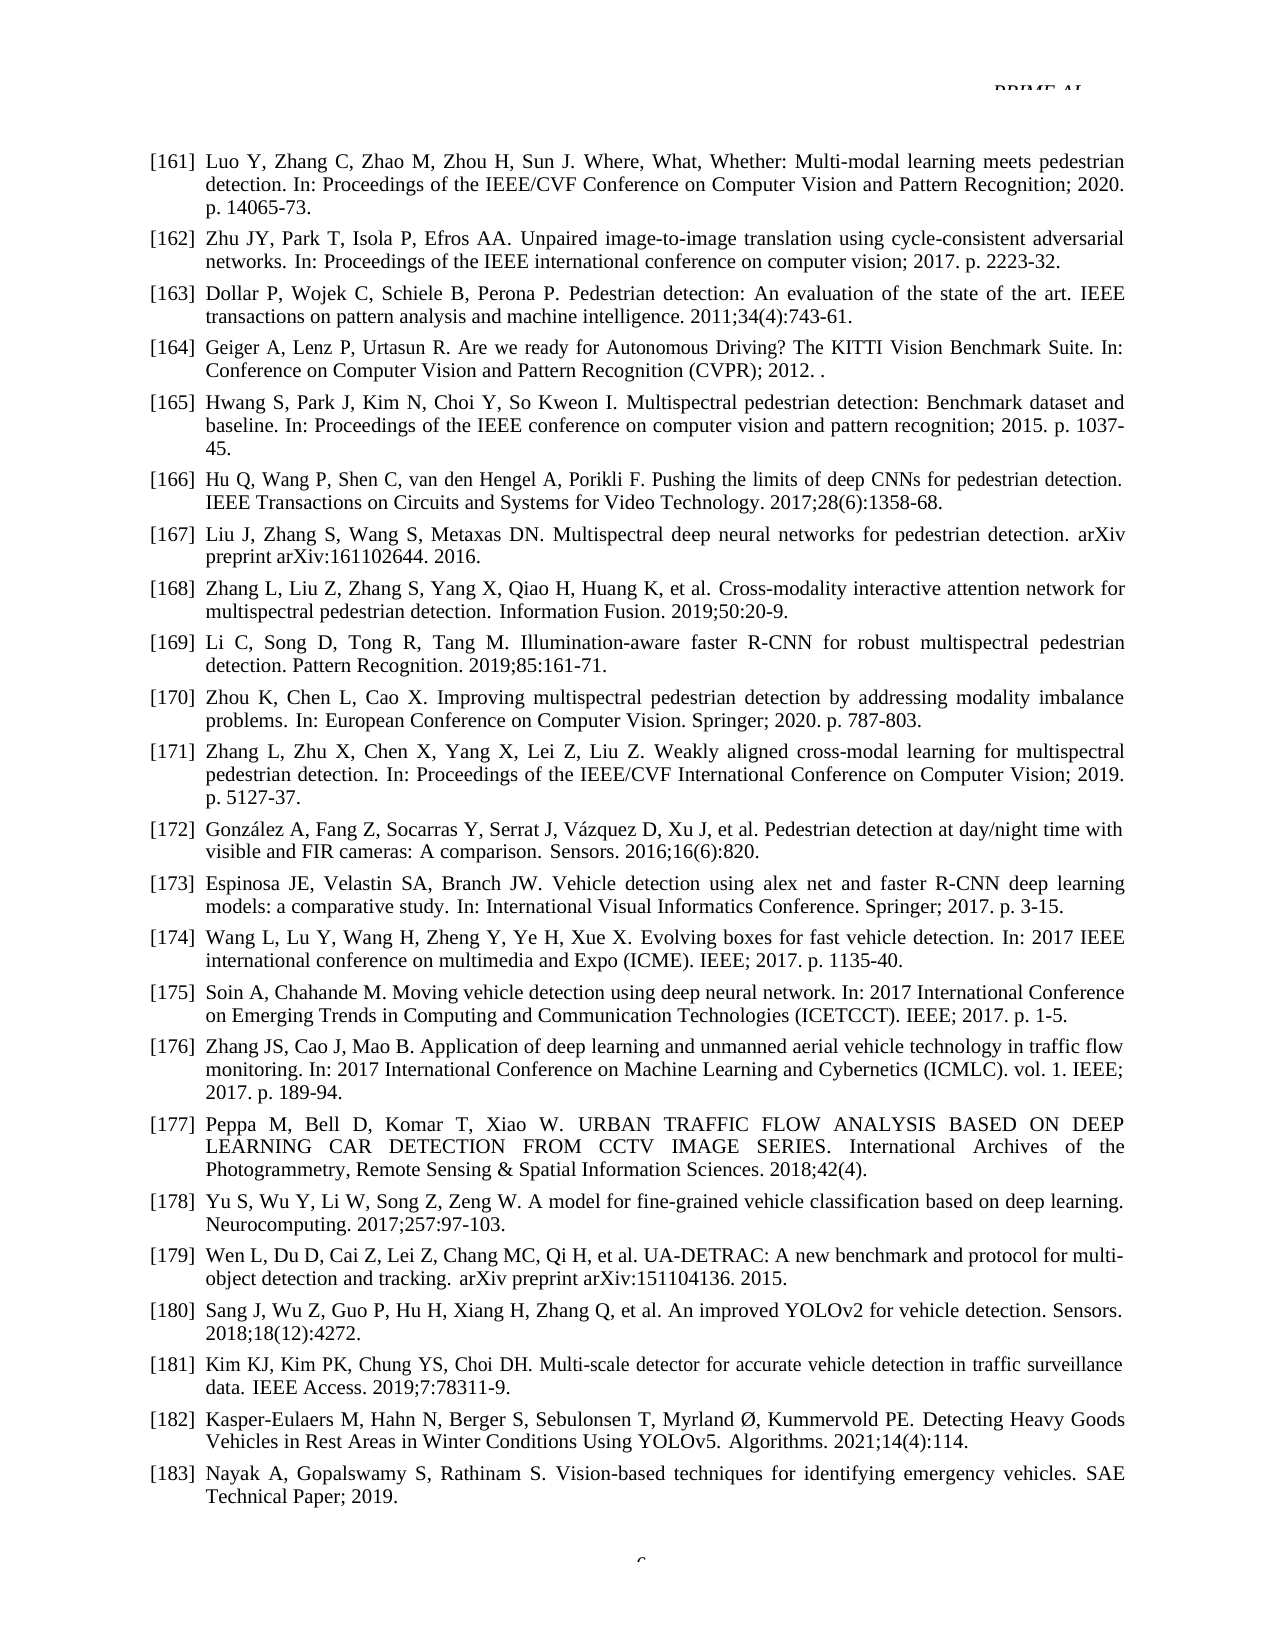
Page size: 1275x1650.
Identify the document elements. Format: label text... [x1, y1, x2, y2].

list Peppa M, Bell D, Komar T, Xiao W. URBAN TRAFFIC FLOW ANALYSIS BASED ON DEEP LEARNING CAR DETECTION FROM CCTV IMAGE SERIES. International Archives of the Photogrammetry, Remote Sensing & Spatial Information Sciences. 2018;42(4). [150, 1113, 1125, 1181]
list Zhang JS, Cao J, Mao B. Application of deep learning and unmanned aerial vehicle technology in traffic flow monitoring. In: 2017 International Conference on Machine Learning and Cybernetics (ICMLC). vol. 1. IEEE; 2017. p. 189-94. [150, 1036, 1125, 1104]
list Wen L, Du D, Cai Z, Lei Z, Chang MC, Qi H, et al. UA-DETRAC: A new benchmark and protocol for multi- object detection and tracking. arXiv preprint arXiv:151104136. 2015. [150, 1244, 1125, 1290]
list Zhang L, Liu Z, Zhang S, Yang X, Qiao H, Huang K, et al. Cross-modality interactive attention network for multispectral pedestrian detection. Information Fusion. 2019;50:20-9. [150, 577, 1125, 623]
list Kasper-Eulaers M, Hahn N, Berger S, Sebulonsen T, Myrland Ø, Kummervold PE. Detecting Heavy Goods Vehicles in Rest Areas in Winter Conditions Using YOLOv5. Algorithms. 2021;14(4):114. [150, 1408, 1125, 1453]
list Liu J, Zhang S, Wang S, Metaxas DN. Multispectral deep neural networks for pedestrian detection. arXiv preprint arXiv:161102644. 2016. [150, 523, 1125, 568]
list Geiger A, Lenz P, Urtasun R. Are we ready for Autonomous Driving? The KITTI Vision Benchmark Suite. In: Conference on Computer Vision and Pattern Recognition (CVPR); 2012. . [150, 336, 1125, 382]
list Hu Q, Wang P, Shen C, van den Hengel A, Porikli F. Pushing the limits of deep CNNs for pedestrian detection. IEEE Transactions on Circuits and Systems for Video Technology. 2017;28(6):1358-68. [150, 468, 1125, 514]
list Zhou K, Chen L, Cao X. Improving multispectral pedestrian detection by addressing modality imbalance problems. In: European Conference on Computer Vision. Springer; 2020. p. 787-803. [150, 686, 1125, 732]
list Nayak A, Gopalswamy S, Rathinam S. Vision-based techniques for identifying emergency vehicles. SAE Technical Paper; 2019. [150, 1462, 1125, 1508]
list Zhang L, Zhu X, Chen X, Yang X, Lei Z, Liu Z. Weakly aligned cross-modal learning for multispectral pedestrian detection. In: Proceedings of the IEEE/CVF International Conference on Computer Vision; 2019. p. 5127-37. [150, 740, 1125, 809]
list Soin A, Chahande M. Moving vehicle detection using deep neural network. In: 2017 International Conference on Emerging Trends in Computing and Communication Technologies (ICETCCT). IEEE; 2017. p. 1-5. [150, 981, 1125, 1027]
list Zhu JY, Park T, Isola P, Efros AA. Unpaired image-to-image translation using cycle-consistent adversarial networks. In: Proceedings of the IEEE international conference on computer vision; 2017. p. 2223-32. [150, 228, 1125, 273]
list Kim KJ, Kim PK, Chung YS, Choi DH. Multi-scale detector for accurate vehicle detection in traffic surveillance data. IEEE Access. 2019;7:78311-9. [150, 1353, 1125, 1399]
list Dollar P, Wojek C, Schiele B, Perona P. Pedestrian detection: An evaluation of the state of the art. IEEE transactions on pattern analysis and machine intelligence. 2011;34(4):743-61. [150, 282, 1125, 328]
list Li C, Song D, Tong R, Tang M. Illumination-aware faster R-CNN for robust multispectral pedestrian detection. Pattern Recognition. 2019;85:161-71. [150, 632, 1125, 677]
list Espinosa JE, Velastin SA, Branch JW. Vehicle detection using alex net and faster R-CNN deep learning models: a comparative study. In: International Visual Informatics Conference. Springer; 2017. p. 3-15. [150, 872, 1125, 918]
list Yu S, Wu Y, Li W, Song Z, Zeng W. A model for fine-grained vehicle classification based on deep learning. Neurocomputing. 2017;257:97-103. [150, 1190, 1125, 1236]
list González A, Fang Z, Socarras Y, Serrat J, Vázquez D, Xu J, et al. Pedestrian detection at day/night time with visible and FIR cameras: A comparison. Sensors. 2016;16(6):820. [150, 818, 1125, 863]
list Sang J, Wu Z, Guo P, Hu H, Xiang H, Zhang Q, et al. An improved YOLOv2 for vehicle detection. Sensors. 2018;18(12):4272. [150, 1299, 1125, 1345]
list Luo Y, Zhang C, Zhao M, Zhou H, Sun J. Where, What, Whether: Multi-modal learning meets pedestrian detection. In: Proceedings of the IEEE/CVF Conference on Computer Vision and Pattern Recognition; 2020. p. 14065-73. [150, 150, 1125, 219]
list Hwang S, Park J, Kim N, Choi Y, So Kweon I. Multispectral pedestrian detection: Benchmark dataset and baseline. In: Proceedings of the IEEE conference on computer vision and pattern recognition; 2015. p. 1037- 45. [150, 391, 1125, 459]
list Wang L, Lu Y, Wang H, Zheng Y, Ye H, Xue X. Evolving boxes for fast vehicle detection. In: 2017 IEEE international conference on multimedia and Expo (ICME). IEEE; 2017. p. 1135-40. [150, 927, 1125, 972]
